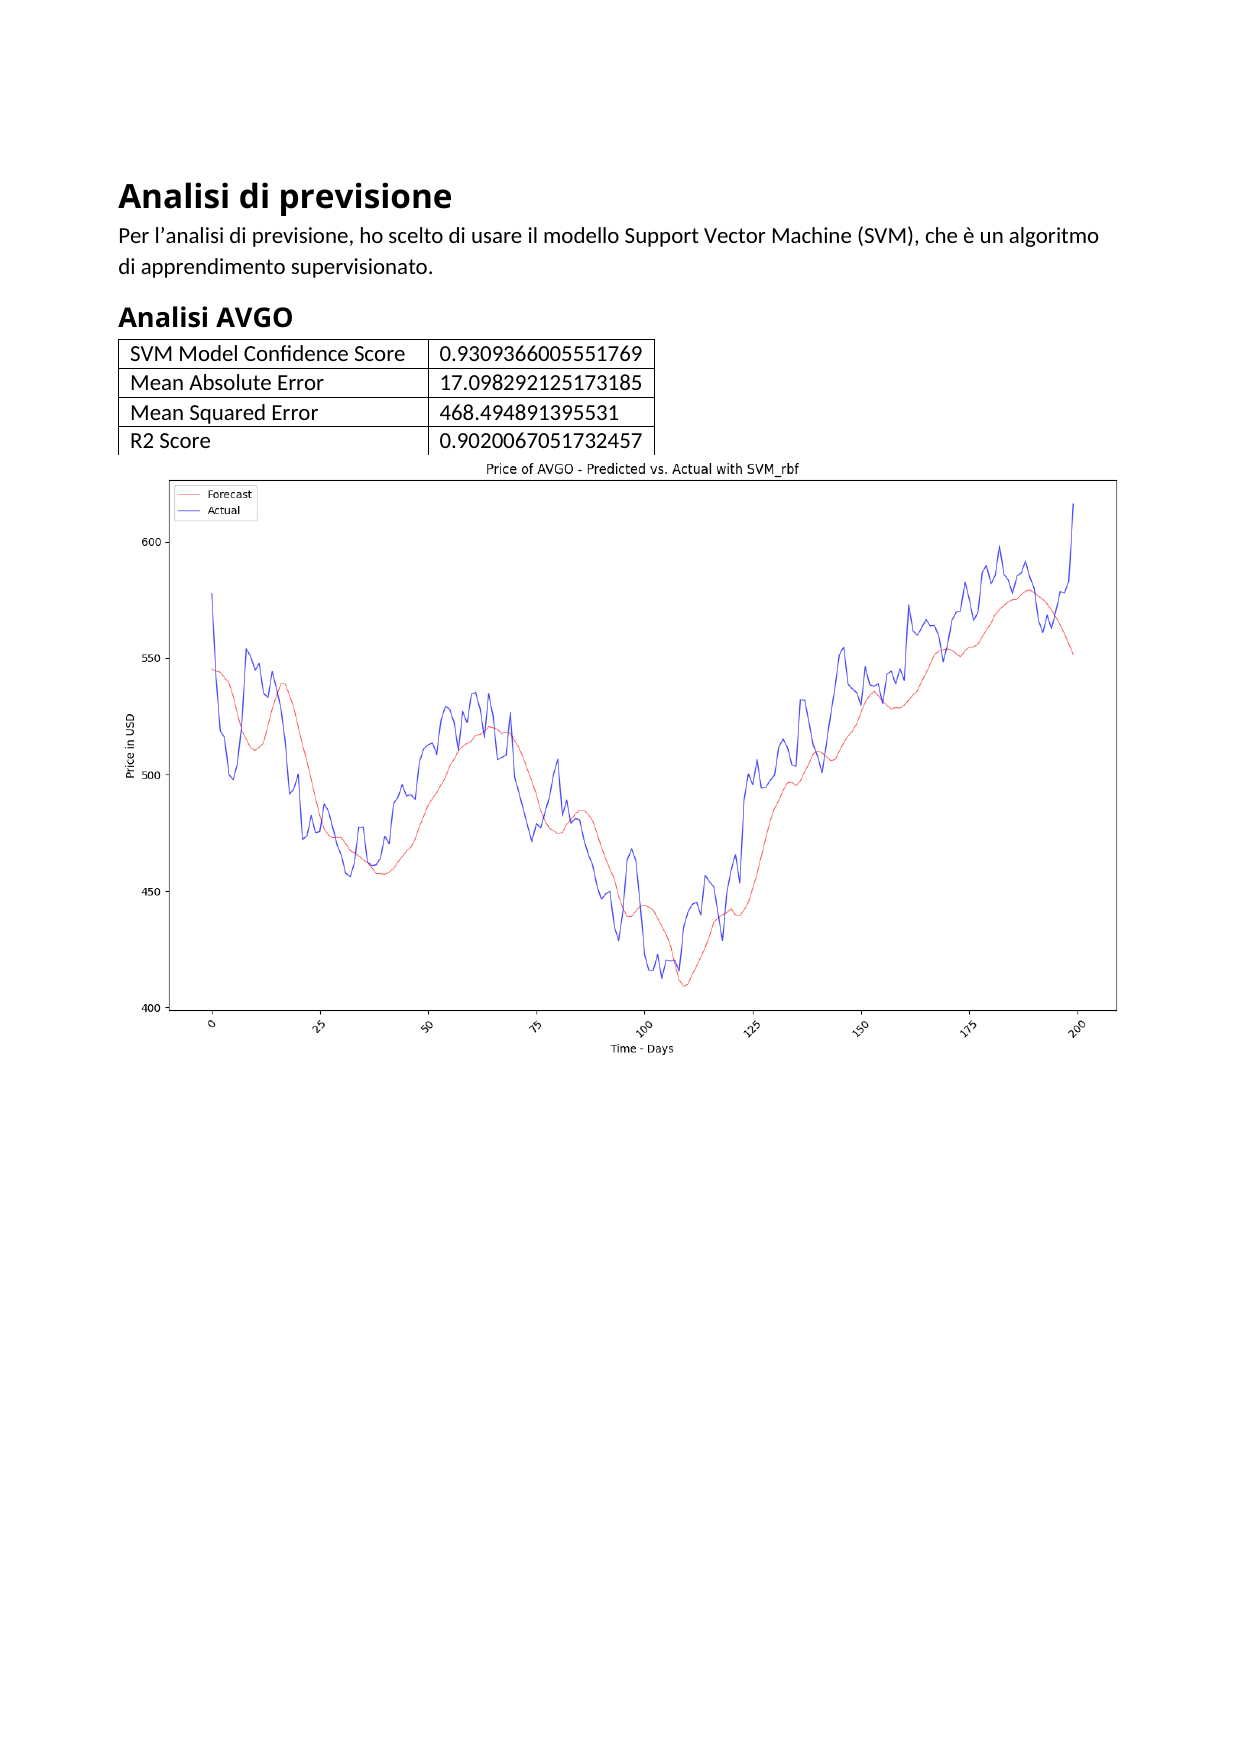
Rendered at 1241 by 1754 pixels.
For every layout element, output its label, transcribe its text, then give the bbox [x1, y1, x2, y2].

subtitle Analisi AVGO [118, 299, 1122, 336]
table_cell 468.494891395531 [429, 398, 654, 426]
subtitle Analisi di previsione [118, 173, 1122, 218]
table_cell 17.098292125173185 [429, 369, 654, 397]
picture [118, 455, 1123, 1062]
table_cell R2 Score [119, 427, 428, 455]
table_cell Mean Absolute Error [119, 369, 428, 397]
table_header SVM Model Confidence Score [119, 340, 428, 367]
text Per l’analisi di previsione, ho scelto di usare il modello Support Vector Machine (SVM), che è un algoritmo di apprendimento supervisionato. [118, 222, 1122, 280]
table_header 0.9309366005551769 [429, 340, 654, 367]
table_cell 0.9020067051732457 [429, 427, 654, 455]
table_cell Mean Squared Error [119, 398, 428, 426]
